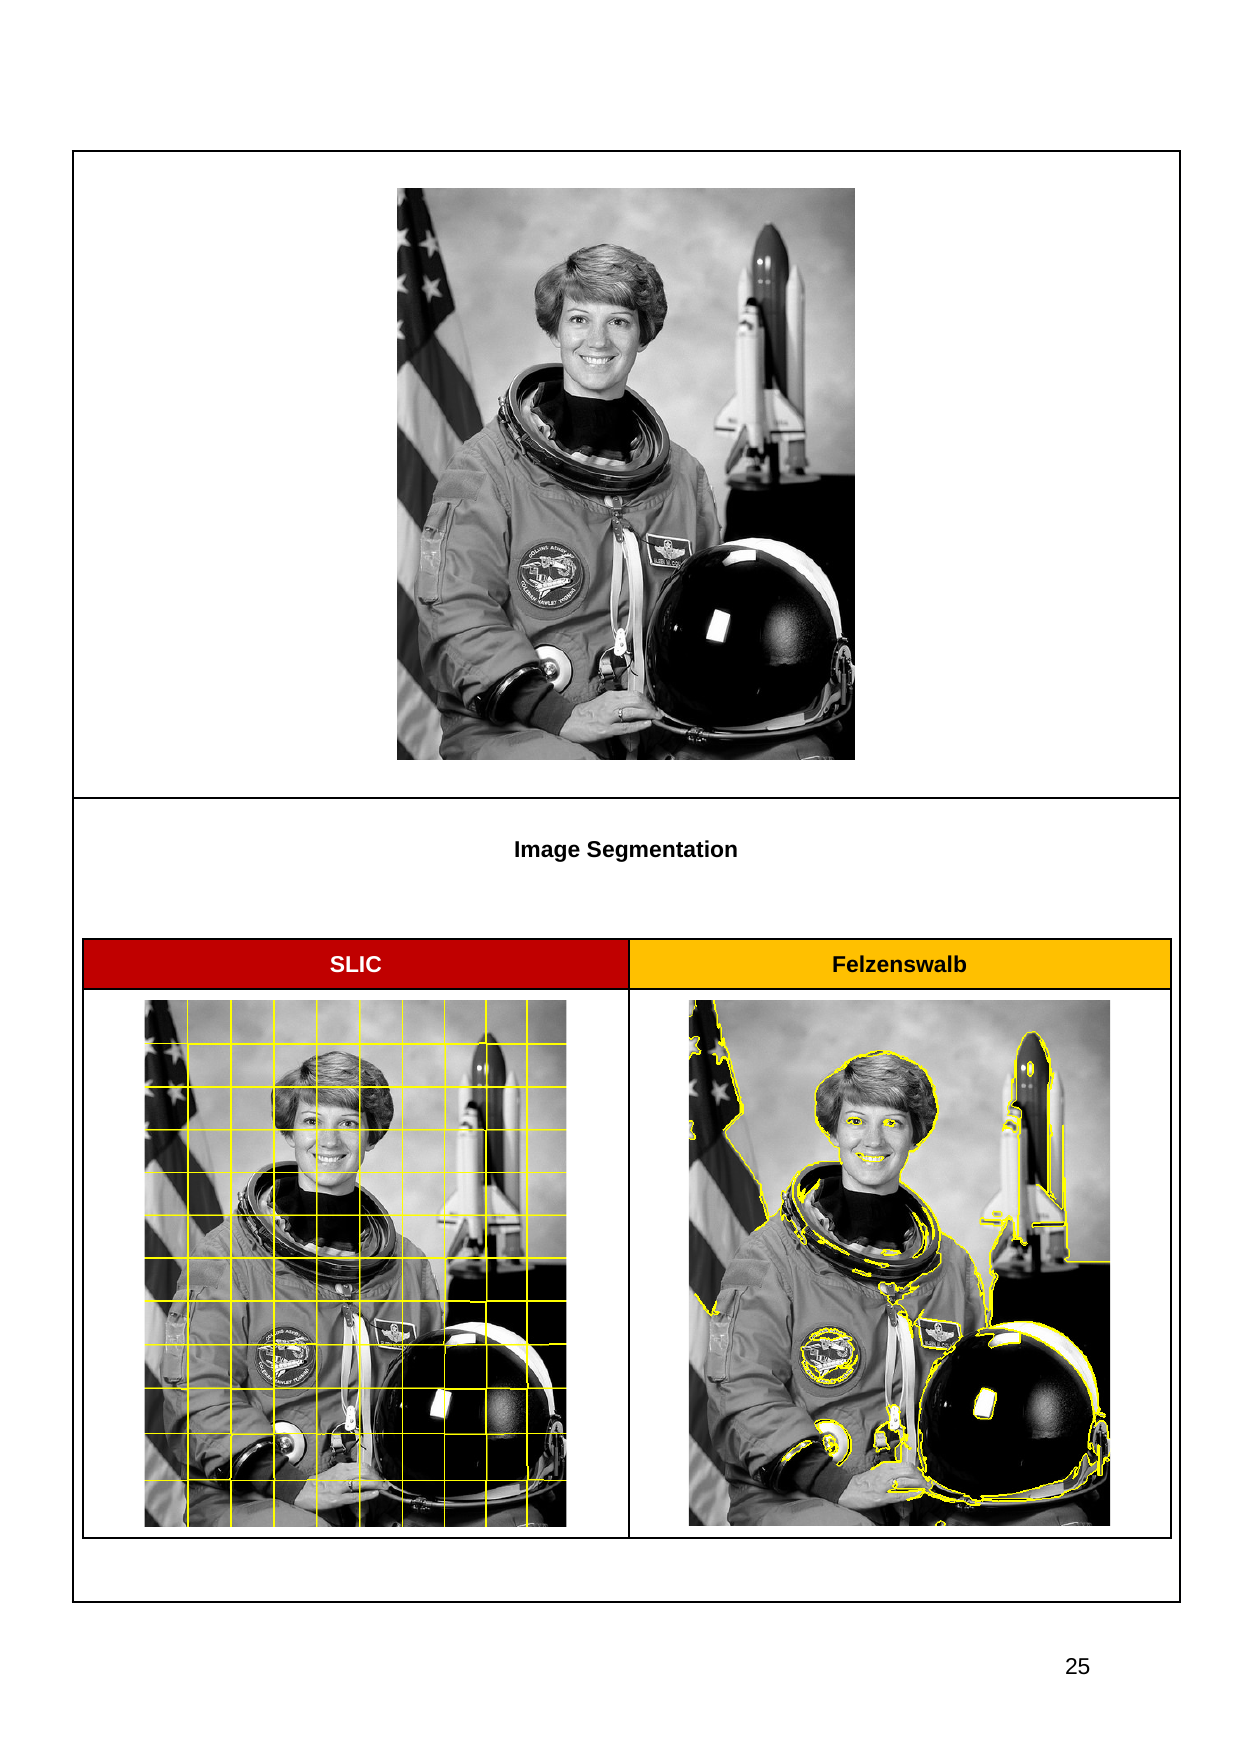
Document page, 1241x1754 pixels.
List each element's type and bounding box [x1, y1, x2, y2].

table_cell [74, 799, 1179, 1601]
picture [688, 1000, 1111, 1526]
picture [144, 1000, 567, 1527]
picture [397, 188, 855, 760]
table_header [74, 152, 1179, 797]
